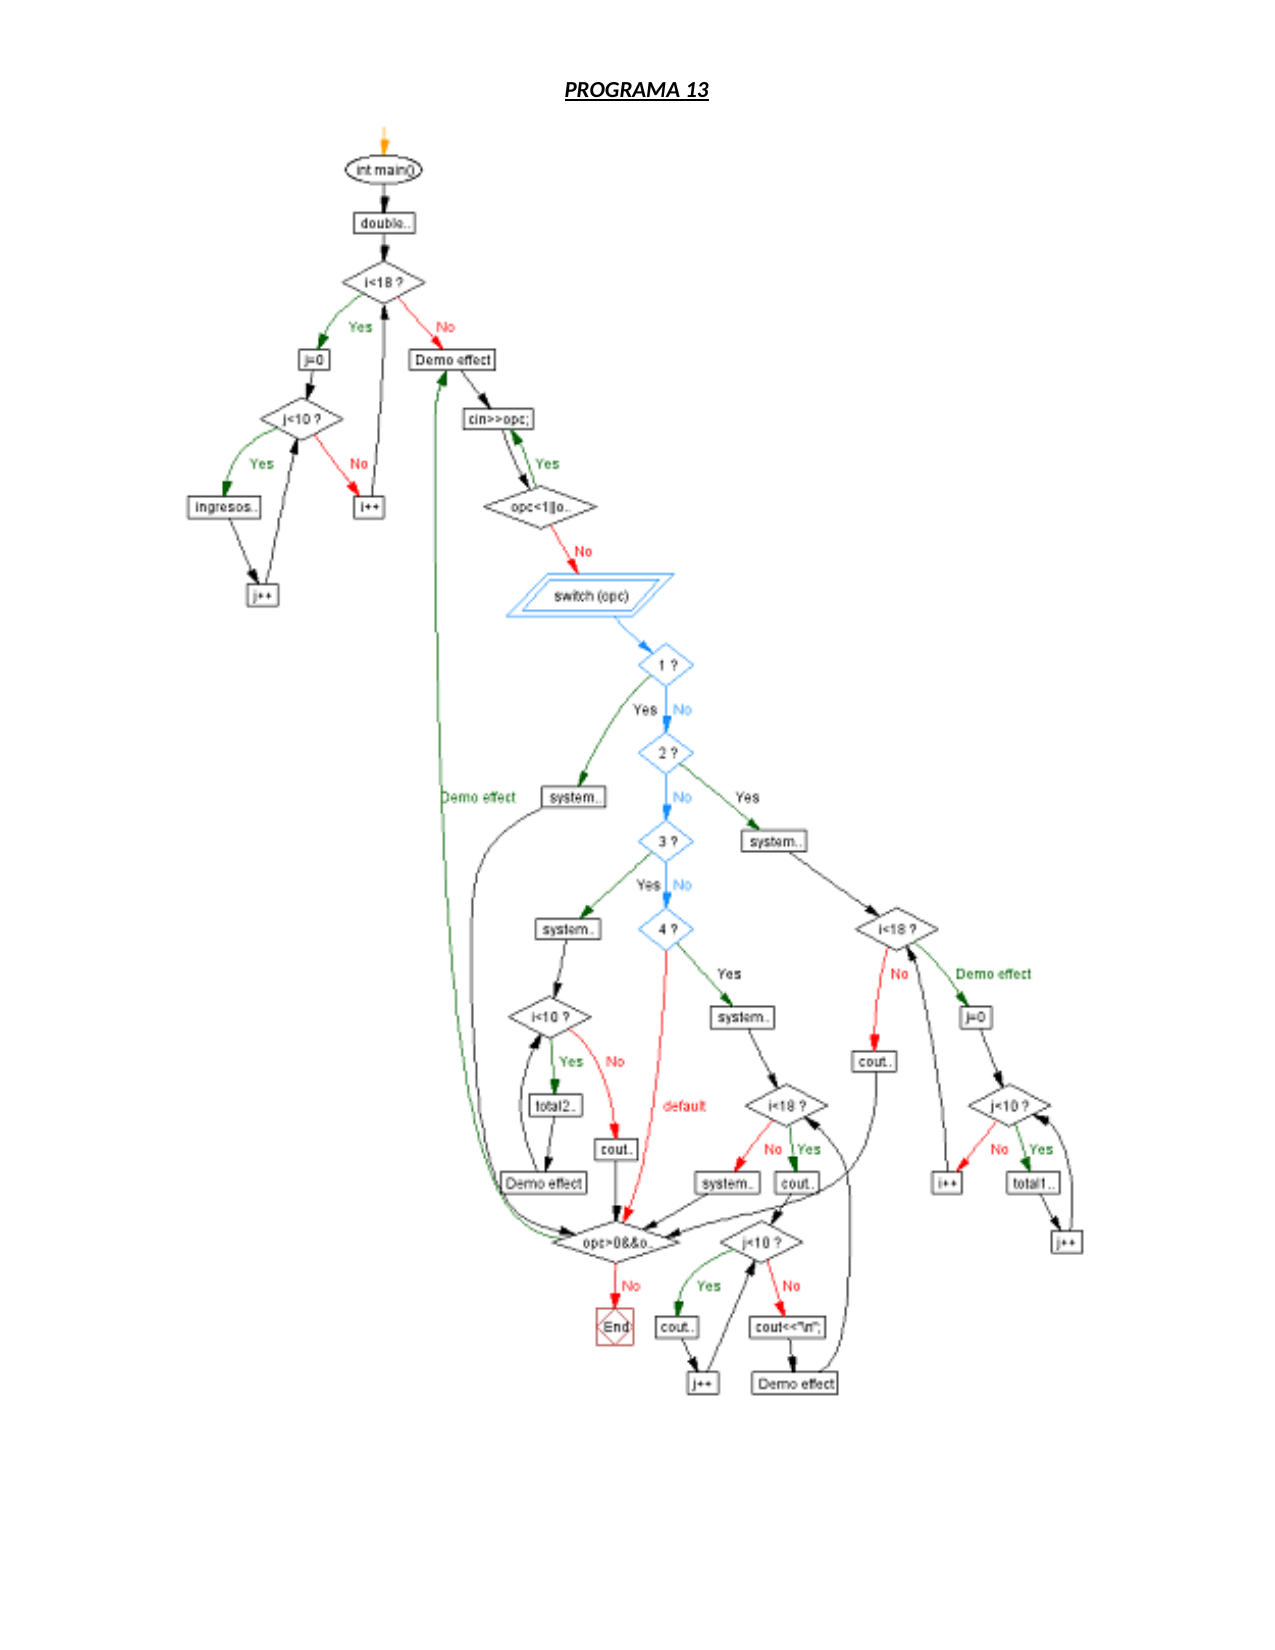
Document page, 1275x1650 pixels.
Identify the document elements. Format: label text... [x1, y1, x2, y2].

picture [184, 121, 1090, 1399]
text PROGRAMA 13 [75, 75, 1200, 103]
